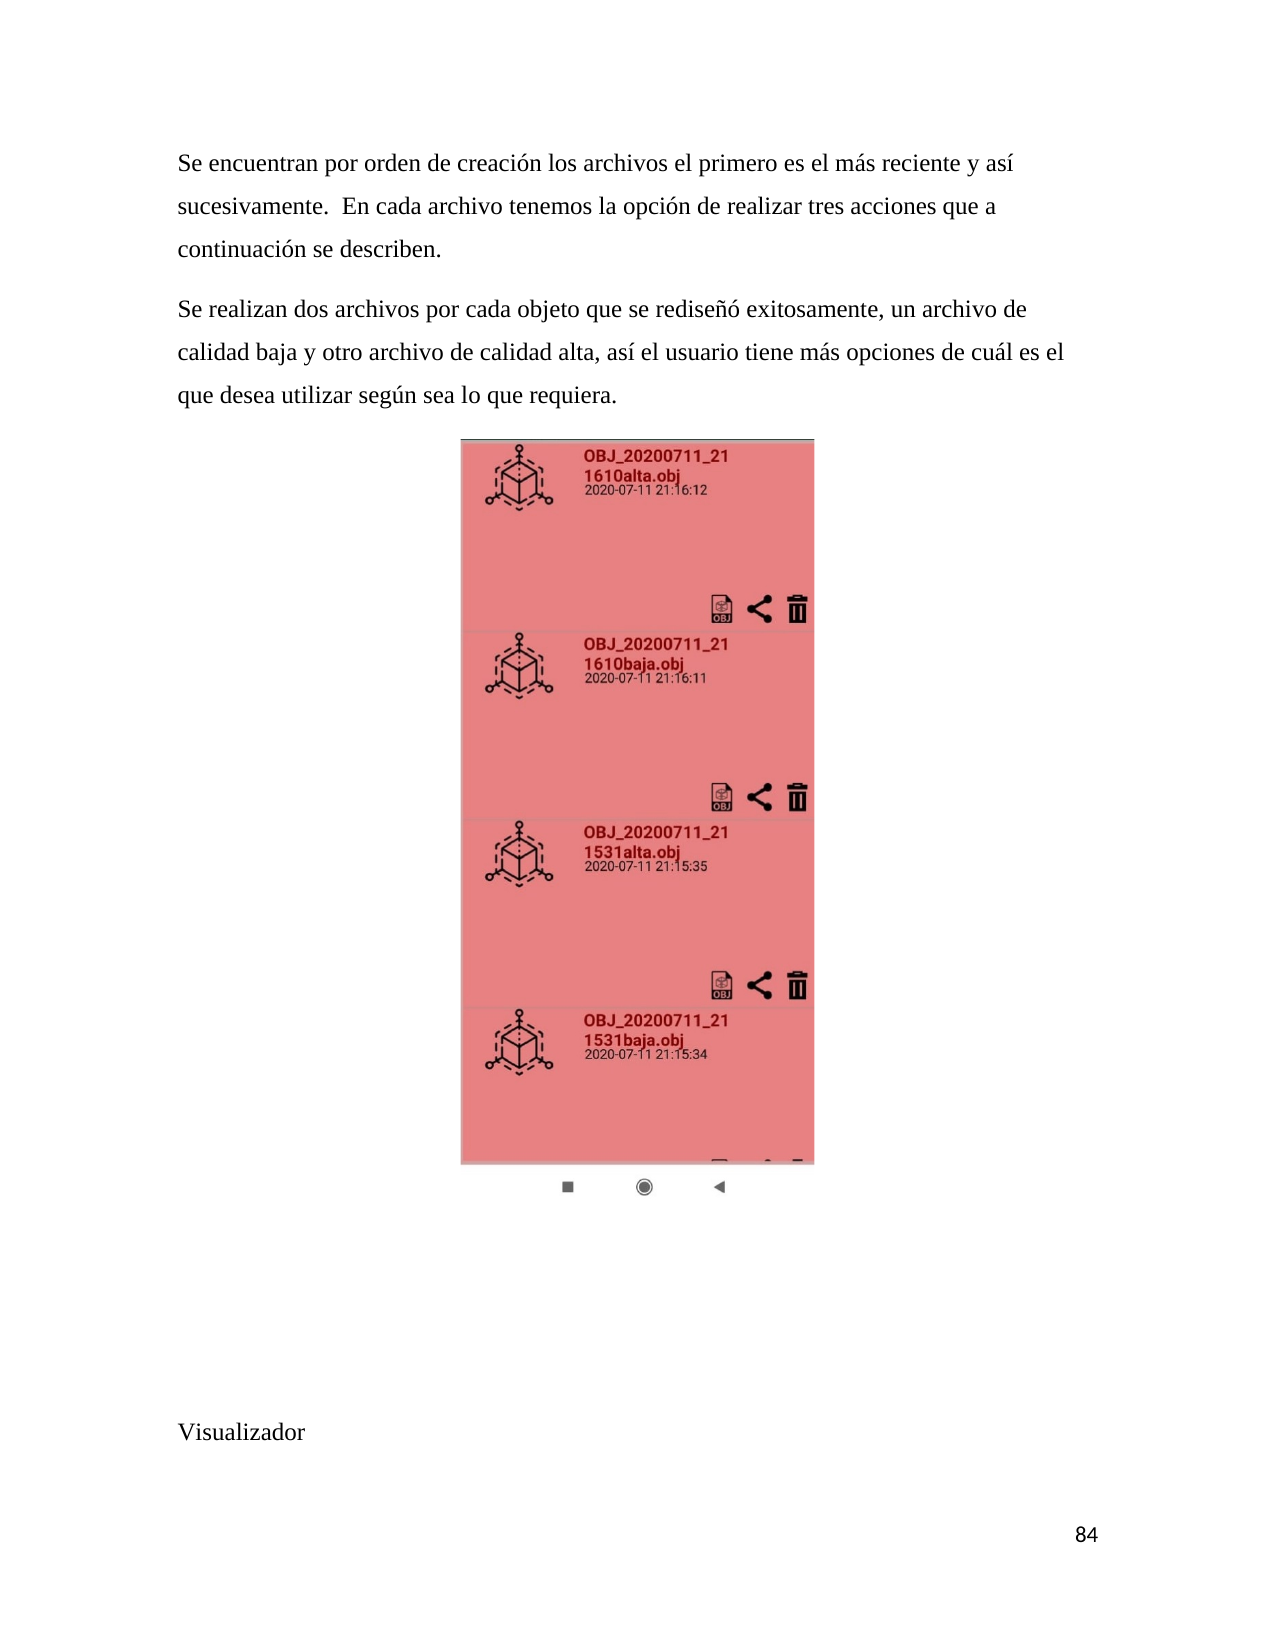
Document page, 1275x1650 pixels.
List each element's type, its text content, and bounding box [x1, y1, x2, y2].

picture [460, 439, 815, 1208]
text Visualizador [177, 1417, 1098, 1446]
text Se encuentran por orden de creación los archivos el primero es el más reciente y así sucesivamente. En cada archivo tenemos la opción de realizar tres acciones que a continuación se describen. [177, 148, 1098, 263]
text Se realizan dos archivos por cada objeto que se rediseñó exitosamente, un archivo de calidad baja y otro archivo de calidad alta, así el usuario tiene más opciones de cuál es el que desea utilizar según sea lo que requiera. [177, 294, 1098, 409]
